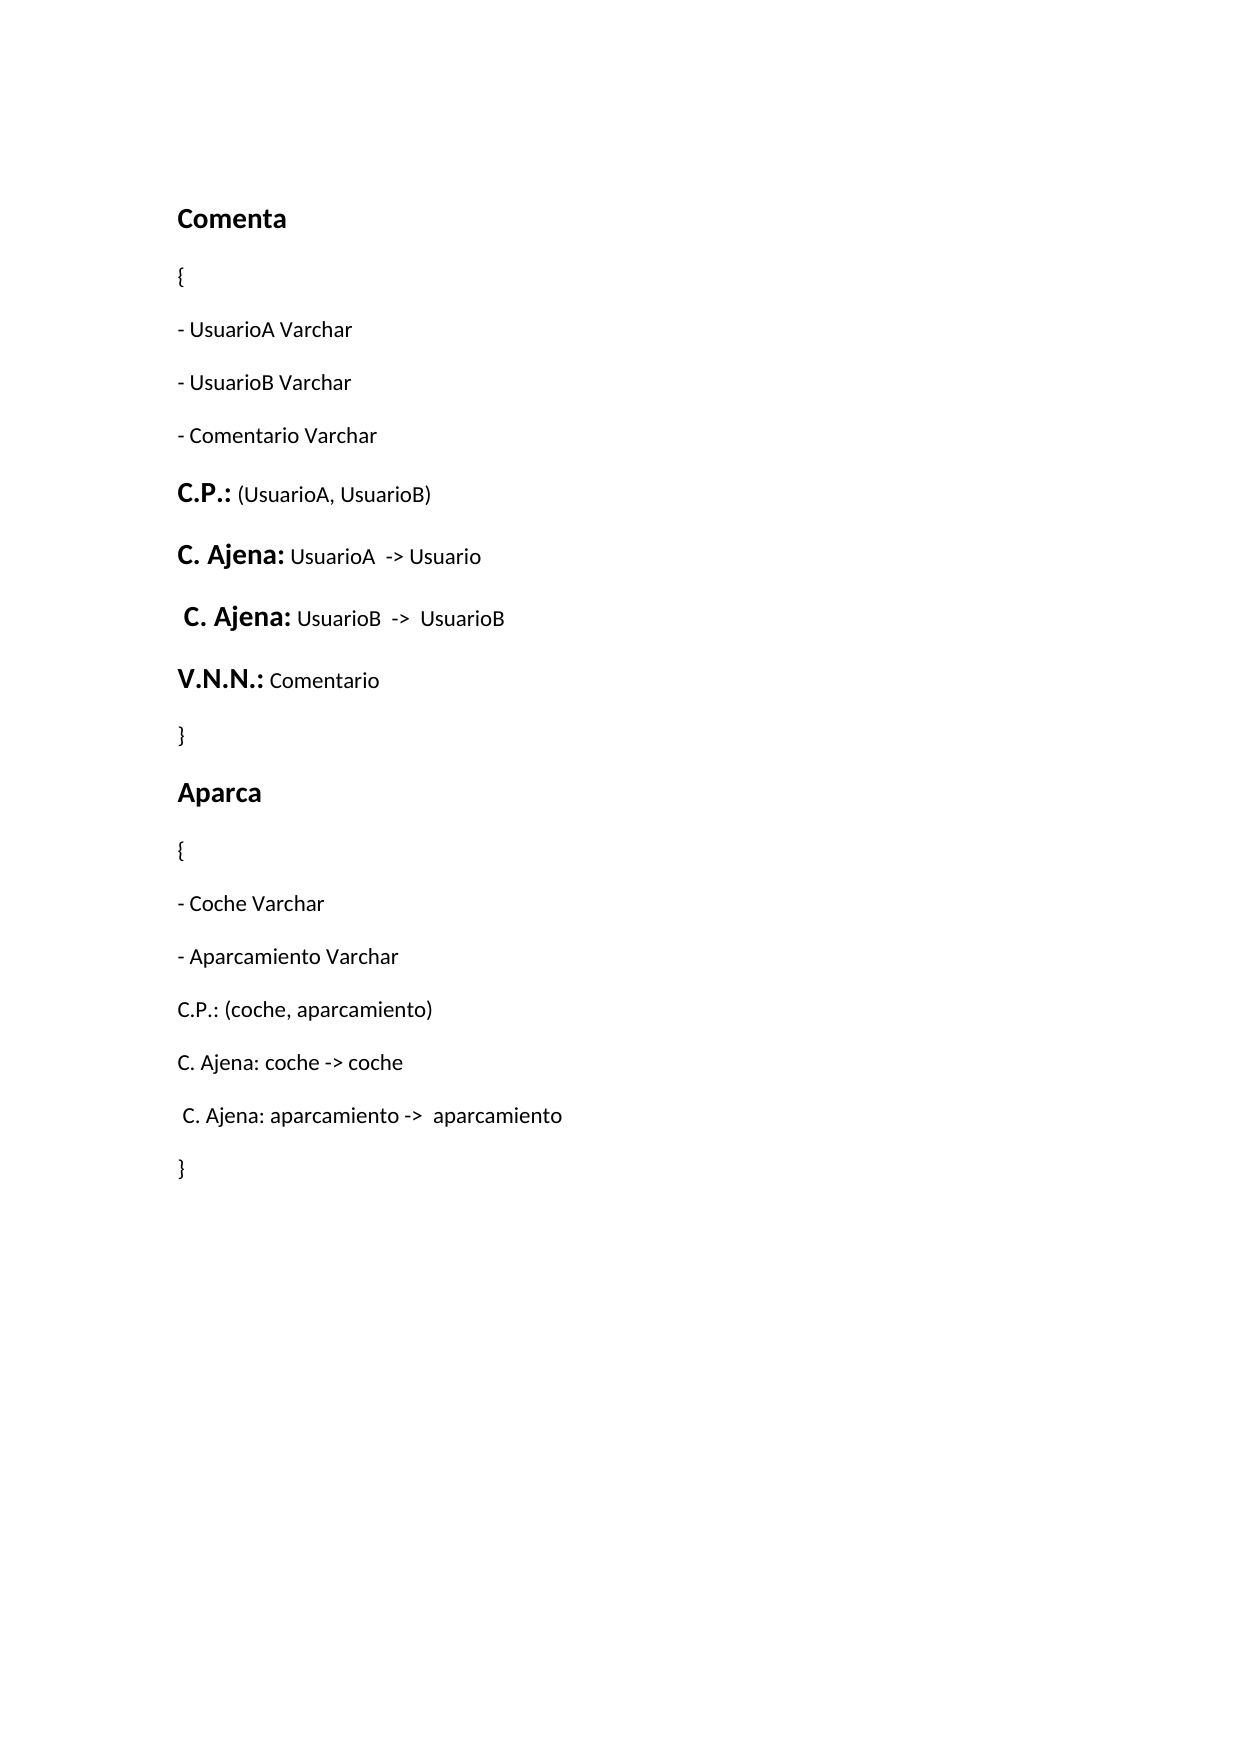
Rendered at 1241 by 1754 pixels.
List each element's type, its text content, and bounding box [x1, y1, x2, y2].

text - Comentario Varchar [177, 421, 1063, 449]
text - Coche Varchar [177, 889, 1063, 917]
text { [177, 262, 1063, 290]
text - UsuarioA Varchar [177, 315, 1063, 343]
text - Aparcamiento Varchar [177, 942, 1063, 970]
text - UsuarioB Varchar [177, 368, 1063, 396]
text } [177, 722, 1063, 749]
text C.P.: (coche, aparcamiento) [177, 995, 1063, 1023]
text C. Ajena: UsuarioB -> UsuarioB [177, 598, 1063, 634]
text C. Ajena: UsuarioA -> Usuario [177, 536, 1063, 572]
text Aparca [177, 774, 1063, 810]
text C.P.: (UsuarioA, UsuarioB) [177, 474, 1063, 510]
text Comenta [177, 201, 1063, 236]
text C. Ajena: aparcamiento -> aparcamiento [177, 1101, 1063, 1129]
text V.N.N.: Comentario [177, 660, 1063, 695]
text { [177, 836, 1063, 864]
text C. Ajena: coche -> coche [177, 1048, 1063, 1076]
text } [177, 1154, 1063, 1182]
